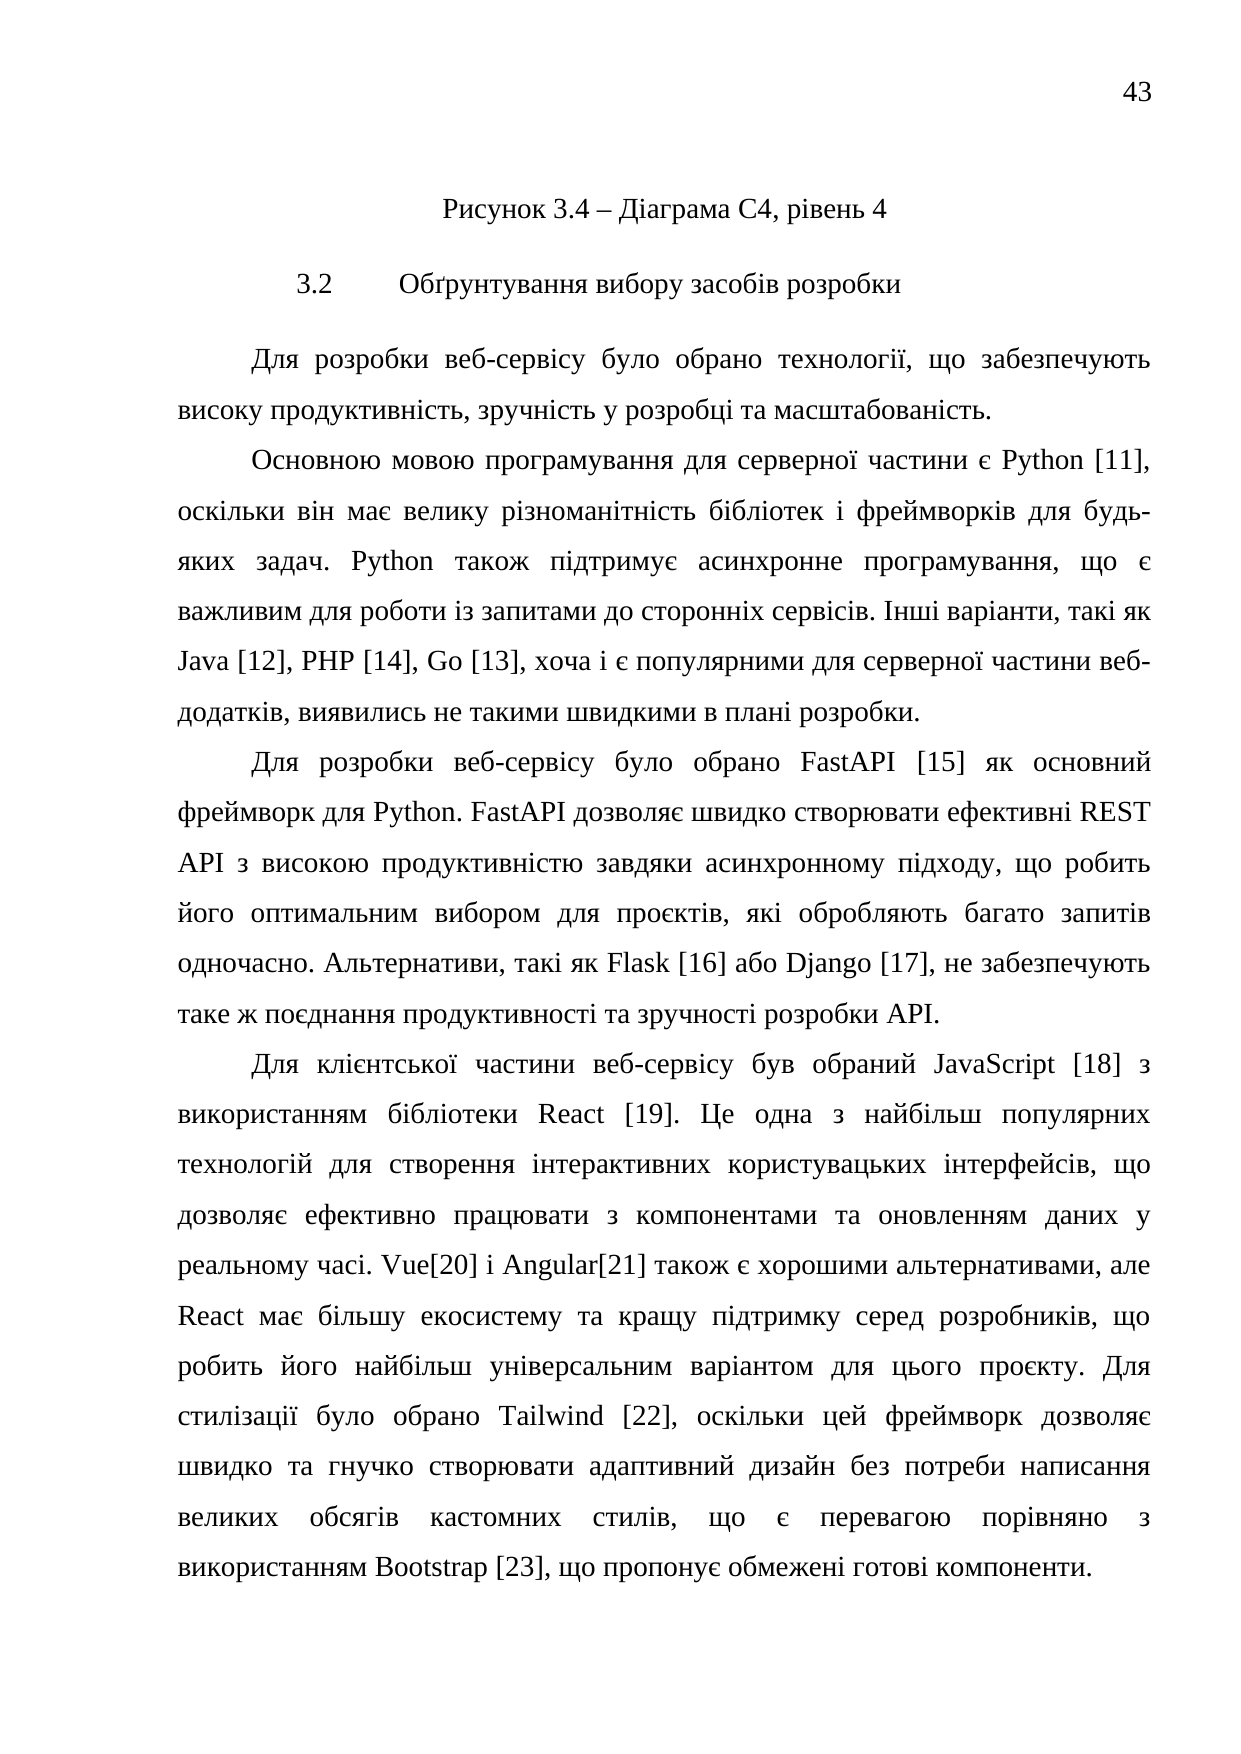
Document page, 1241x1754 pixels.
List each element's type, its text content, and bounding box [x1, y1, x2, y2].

text Для розробки веб-сервісу було обрано FastAPI [15] як основний фреймворк для Python. FastAPI дозволяє швидко створювати ефективні REST API з високою продуктивністю завдяки асинхронному підходу, що робить його оптимальним вибором для проєктів, які обробляють багато запитів одночасно. Альтернативи, такі як Flask [16] або Django [17], не забезпечують таке ж поєднання продуктивності та зручності розробки API. [177, 744, 1152, 1029]
text Рисунок 3.4 – Діаграма C4, рівень 4 [177, 191, 1152, 224]
text Для розробки веб-сервісу було обрано технології, що забезпечують високу продуктивність, зручність у розробці та масштабованість. [177, 342, 1152, 426]
text Основною мовою програмування для серверної частини є Python [11], оскільки він має велику різноманітність бібліотек і фреймворків для будь-яких задач. Python також підтримує асинхронне програмування, що є важливим для роботи із запитами до сторонніх сервісів. Інші варіанти, такі як Java [12], PHP [14], Go [13], хоча і є популярними для серверної частини веб-додатків, виявились не такими швидкими в плані розробки. [177, 442, 1152, 727]
text Для клієнтської частини веб-сервісу був обраний JavaScript [18] з використанням бібліотеки React [19]. Це одна з найбільш популярних технологій для створення інтерактивних користувацьких інтерфейсів, що дозволяє ефективно працювати з компонентами та оновленням даних у реальному часі. Vue[20] і Angular[21] також є хорошими альтернативами, але React має більшу екосистему та кращу підтримку серед розробників, що робить його найбільш універсальним варіантом для цього проєкту. Для стилізації було обрано Tailwind [22], оскільки цей фреймворк дозволяє швидко та гнучко створювати адаптивний дизайн без потреби написання великих обсягів кастомних стилів, що є перевагою порівняно з використанням Bootstrap [23], що пропонує обмежені готові компоненти. [177, 1046, 1152, 1583]
text Обґрунтування вибору засобів розробки [222, 266, 1152, 300]
